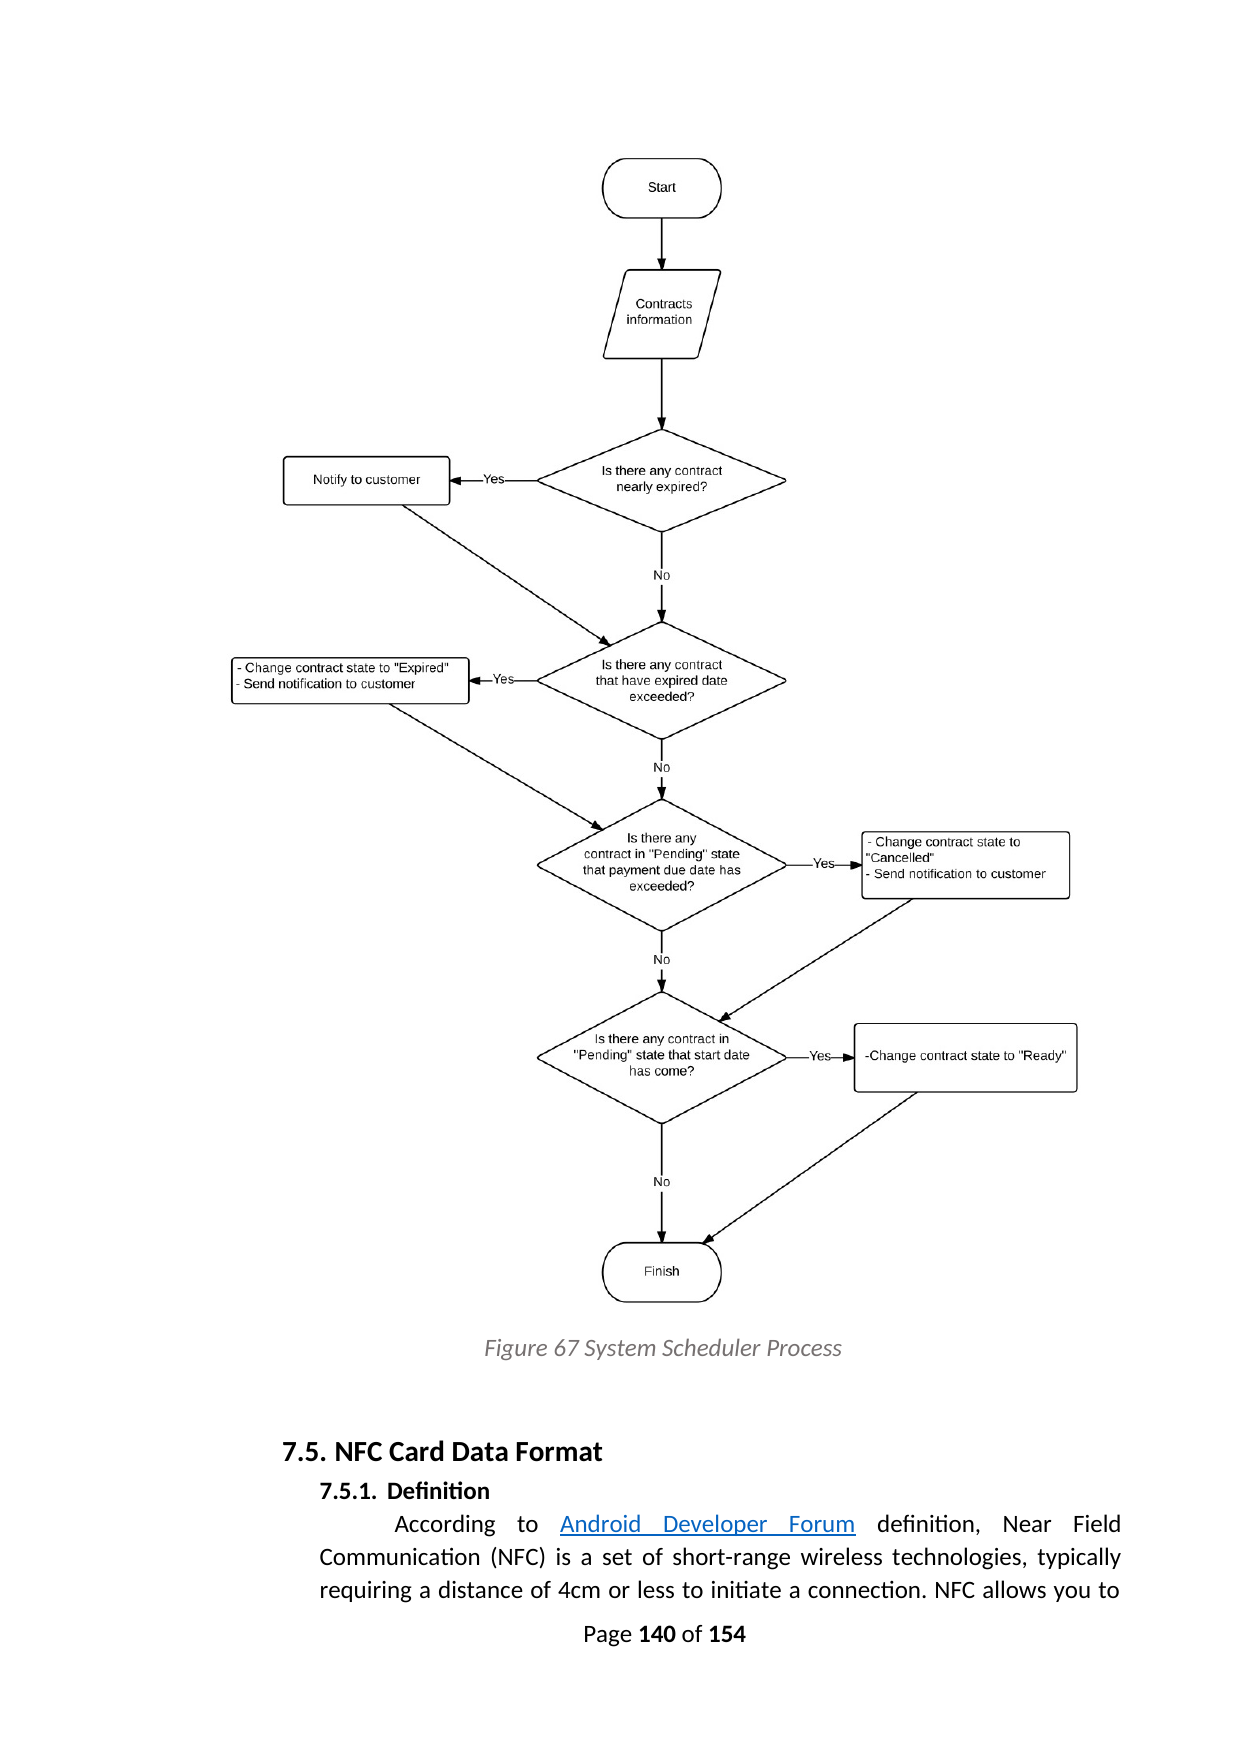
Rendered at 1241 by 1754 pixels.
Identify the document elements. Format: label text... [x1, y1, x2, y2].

subtitle Definition [319, 1475, 1122, 1506]
text Figure 67 System Scheduler Process [207, 1332, 1122, 1362]
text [319, 1508, 1122, 1604]
picture [207, 147, 1122, 1313]
subtitle NFC Card Data Format [282, 1433, 1122, 1468]
